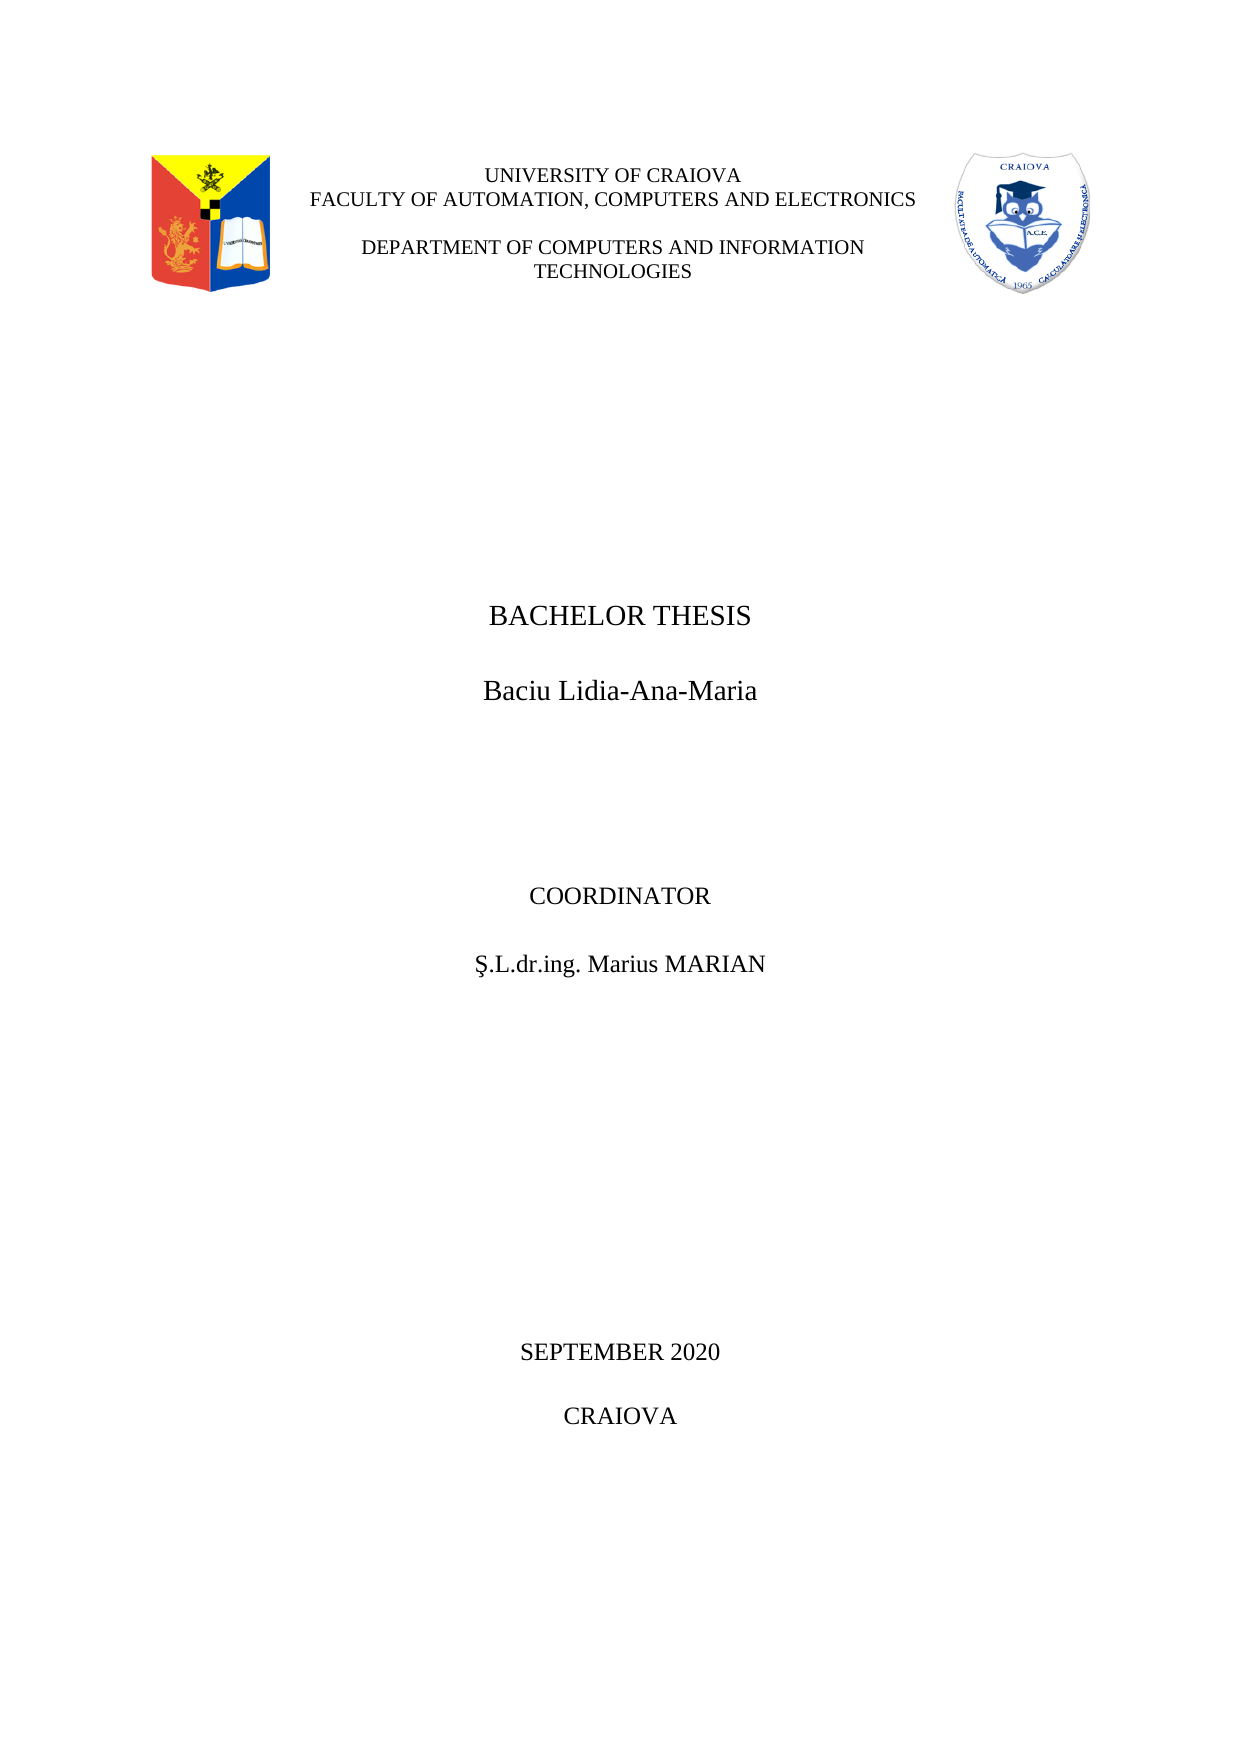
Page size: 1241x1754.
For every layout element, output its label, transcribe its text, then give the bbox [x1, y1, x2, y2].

table_header [139, 150, 283, 297]
picture [151, 155, 270, 292]
text Ş.L.dr.ing. Marius MARIAN [150, 949, 1090, 978]
text COORDINATOR [150, 881, 1090, 910]
text BACHELOR THESIS [150, 598, 1090, 632]
text CRAIOVA [150, 1401, 1090, 1430]
table_header UNIVERSITY OF CRAIOVA FACULTY OF AUTOMATION, COMPUTERS AND ELECTRONICS DEPARTMENT OF COMPUTERS AND INFORMATION TECHNOLOGIES [283, 150, 943, 297]
text SEPTEMBER 2020 [150, 1337, 1090, 1366]
text Baciu Lidia-Ana-Maria [150, 673, 1090, 707]
table_header [943, 150, 1101, 297]
picture [954, 152, 1091, 294]
